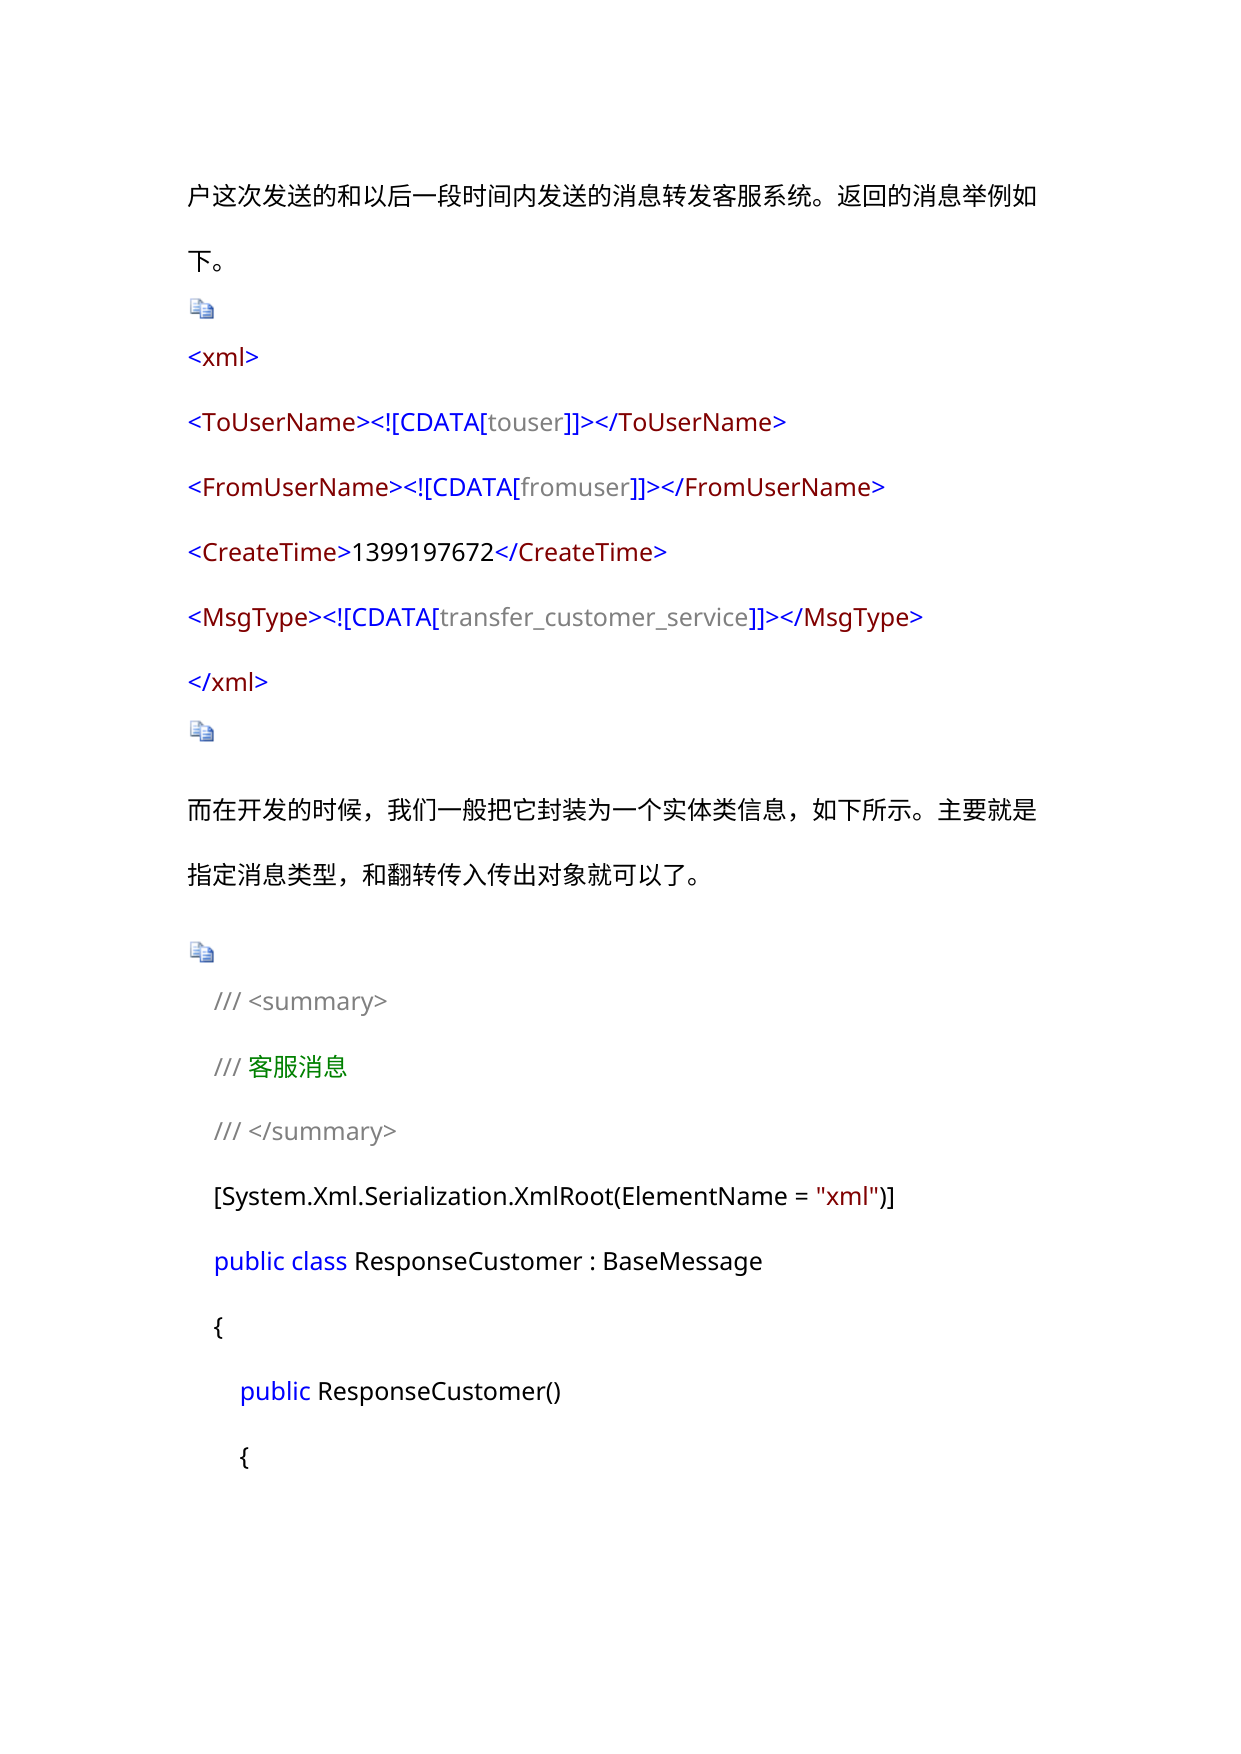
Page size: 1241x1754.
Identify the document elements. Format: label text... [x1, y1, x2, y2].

text /// <summary> [187, 968, 1053, 1033]
text { [187, 1293, 1053, 1358]
text <xml> [187, 324, 1053, 389]
picture [187, 292, 219, 324]
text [187, 162, 1053, 292]
text [System.Xml.Serialization.XmlRoot(ElementName = "xml")] [187, 1163, 1053, 1228]
text <MsgType><![CDATA[transfer_customer_service]]></MsgType> [187, 584, 1053, 649]
text /// 客服消息 [187, 1033, 1053, 1098]
text public ResponseCustomer() [187, 1358, 1053, 1423]
text { [187, 1423, 1053, 1488]
text <CreateTime>1399197672</CreateTime> [187, 519, 1053, 584]
picture [187, 715, 219, 747]
text 而在开发的时候，我们一般把它封装为一个实体类信息，如下所示。主要就是指定消息类型，和翻转传入传出对象就可以了。 [187, 776, 1053, 906]
text <FromUserName><![CDATA[fromuser]]></FromUserName> [187, 454, 1053, 519]
text /// </summary> [187, 1098, 1053, 1163]
text <ToUserName><![CDATA[touser]]></ToUserName> [187, 389, 1053, 454]
picture [187, 935, 219, 968]
text </xml> [187, 649, 1053, 714]
text public class ResponseCustomer : BaseMessage [187, 1228, 1053, 1293]
